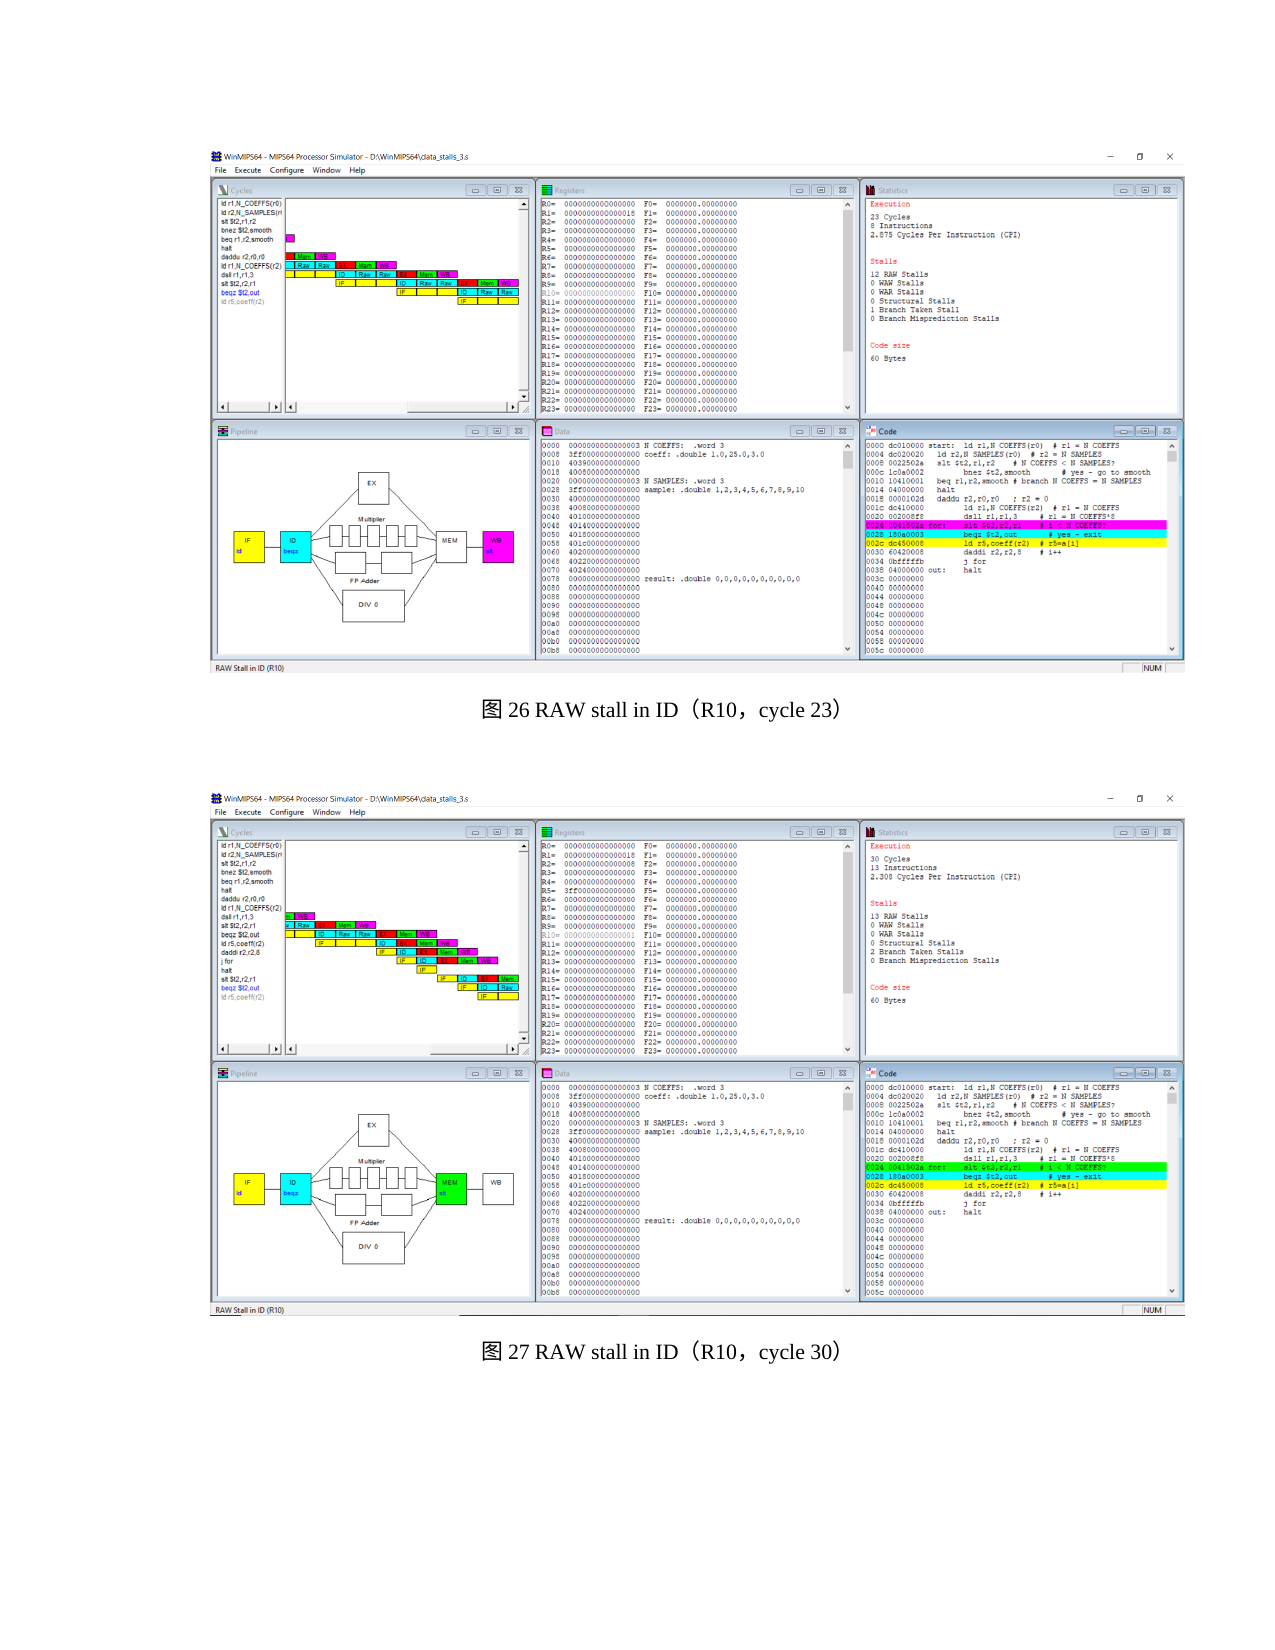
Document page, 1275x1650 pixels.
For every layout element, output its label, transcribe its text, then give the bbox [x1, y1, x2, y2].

picture [210, 150, 1185, 673]
text 图 27 RAW stall in ID（R10，cycle 30） [150, 1334, 1125, 1366]
text 图 26 RAW stall in ID（R10，cycle 23） [150, 692, 1125, 723]
picture [210, 791, 1185, 1316]
